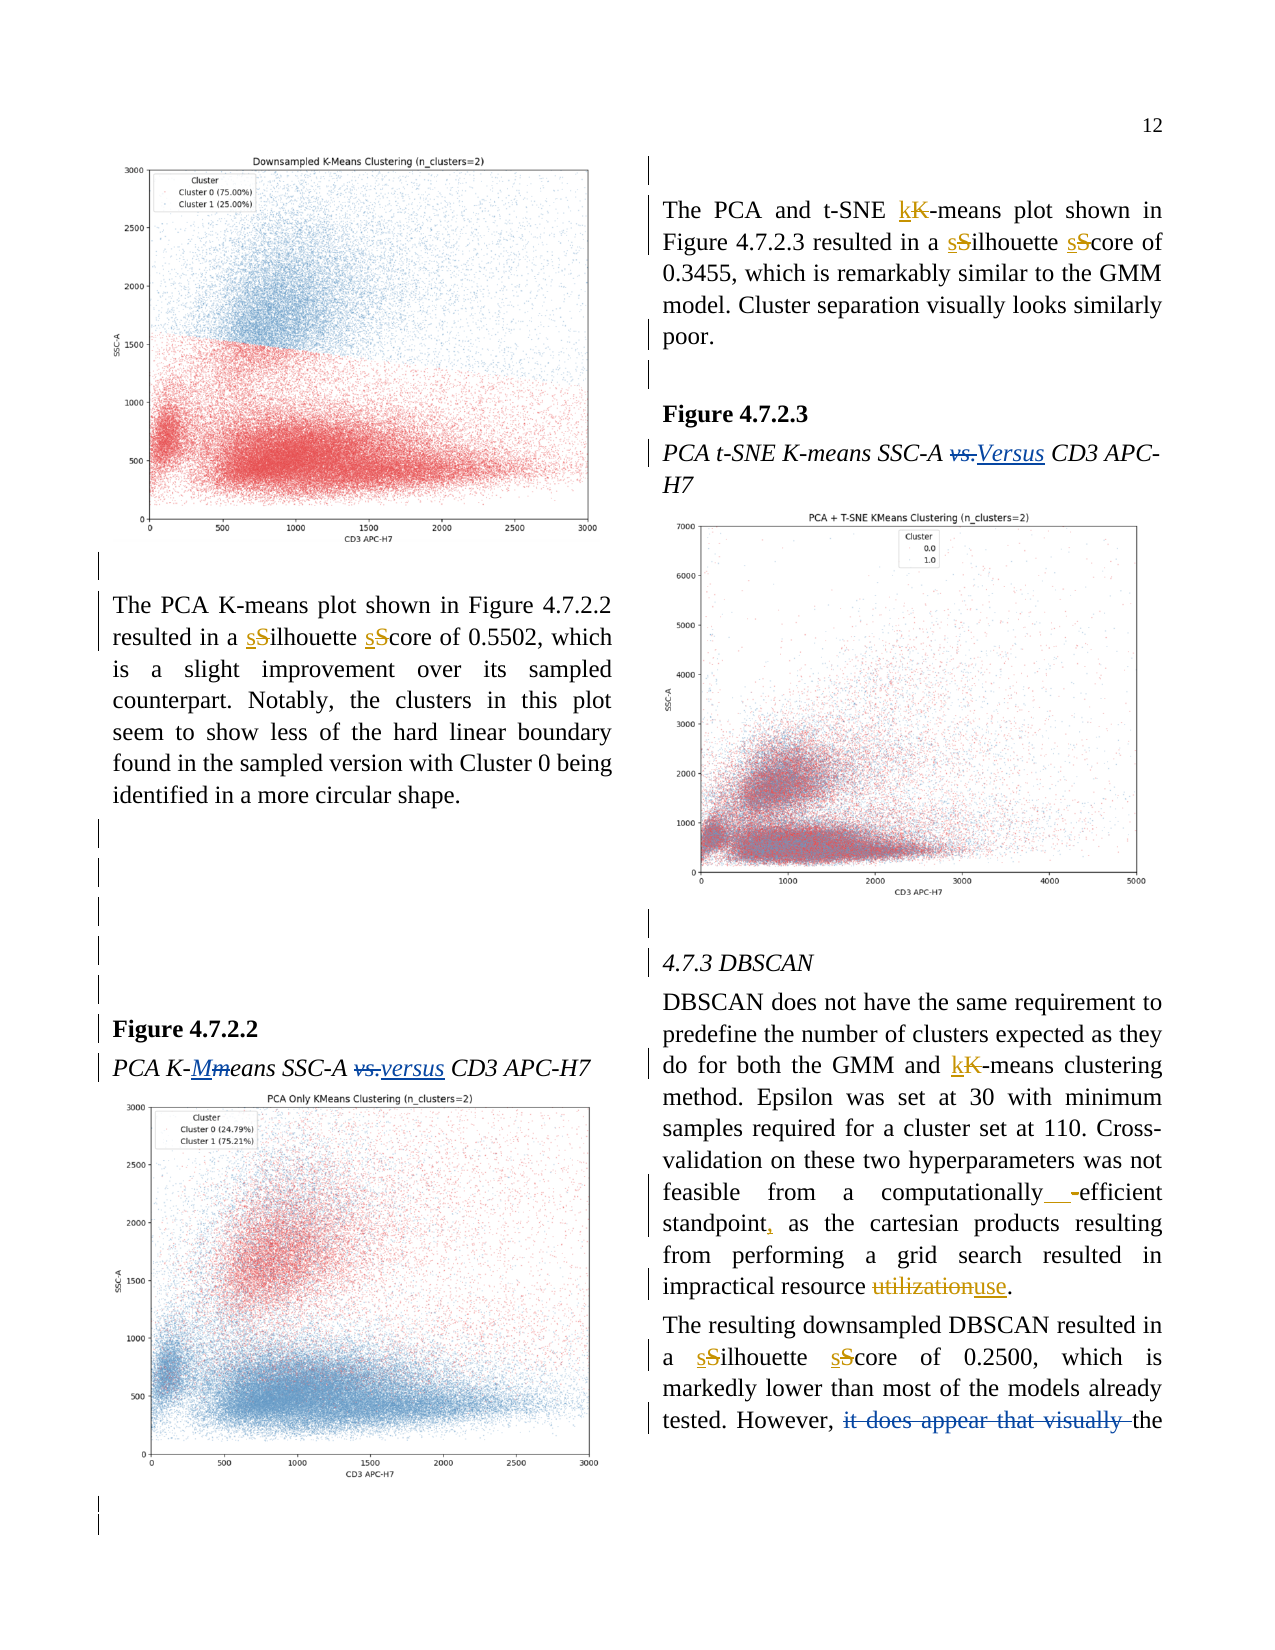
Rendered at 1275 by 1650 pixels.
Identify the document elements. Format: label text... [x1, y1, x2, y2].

picture [112, 1092, 600, 1480]
text The PCA and t-SNE -means plot shown in Figure 4.7.2.3 resulted in a ilhouette core of 0.3455, which is remarkably similar to the GMM model. Cluster separation visually looks similarly poor. [662, 195, 1162, 350]
text Figure 4.7.2.3 [662, 399, 1162, 428]
text The PCA K-means plot shown in Figure 4.7.2.2 resulted in a ilhouette core of 0.5502, which is a slight improvement over its sampled counterpart. Notably, the clusters in this plot seem to show less of the hard linear boundary found in the sampled version with Cluster 0 being identified in a more circular shape. [112, 591, 612, 809]
picture [662, 509, 1150, 899]
picture [112, 156, 600, 542]
text DBSCAN does not have the same requirement to predefine the number of clusters expected as they do for both the GMM and -means clustering method. Epsilon was set at 30 with minimum samples required for a cluster set at 110. Cross-validation on these two hyperparameters was not feasible from a computationallyefficient standpoint as the cartesian products resulting from performing a grid search resulted in impractical resource . [662, 987, 1162, 1300]
text 4.7.3 DBSCAN [662, 948, 1162, 977]
text PCA K-eans SSC-A CD3 APC-H7 [112, 1053, 612, 1082]
text PCA t-SNE K-means SSC-A CD3 APC-H7 [662, 438, 1162, 499]
text Figure 4.7.2.2 [112, 1014, 612, 1043]
